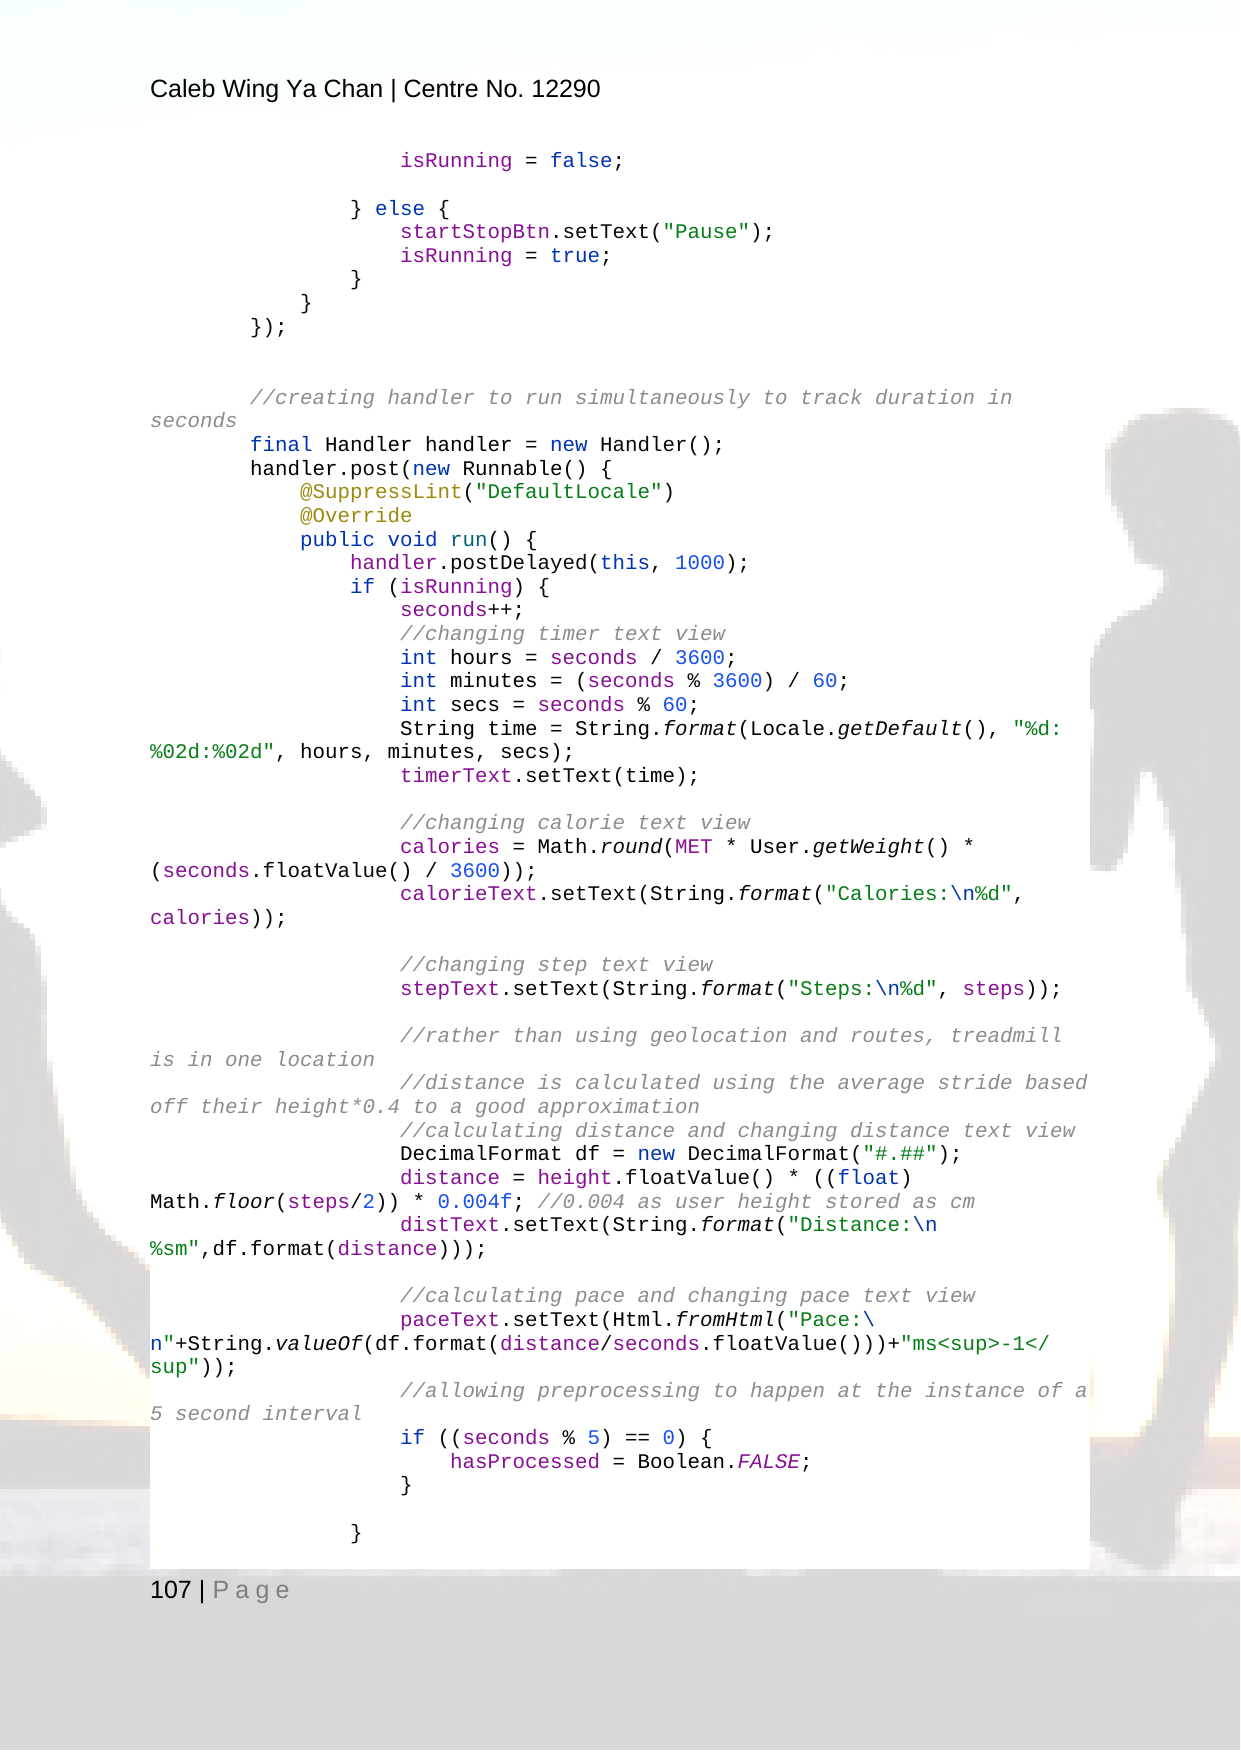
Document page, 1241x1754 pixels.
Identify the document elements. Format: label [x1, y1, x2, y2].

text [150, 150, 1090, 1569]
